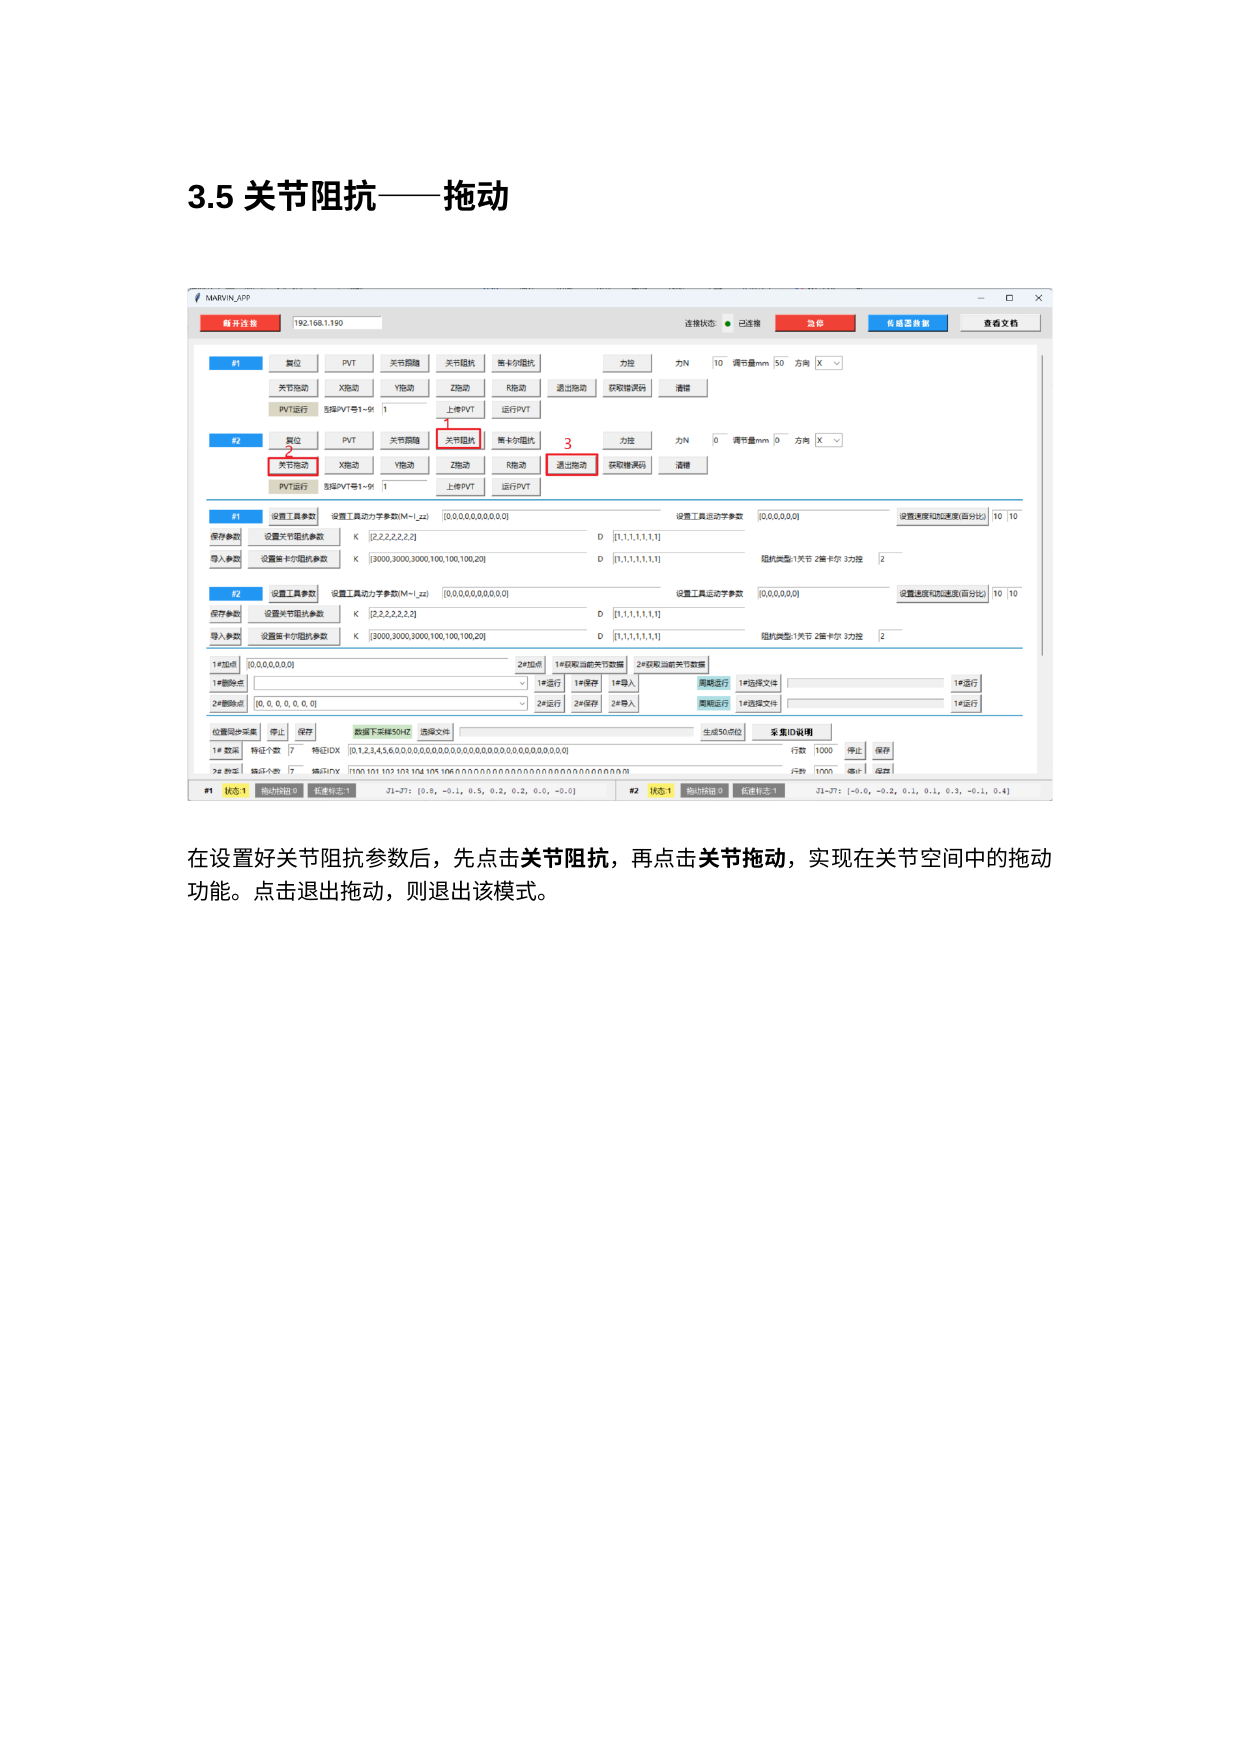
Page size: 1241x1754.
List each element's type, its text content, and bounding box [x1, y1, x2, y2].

text 在设置好关节阻抗参数后，先点击关节阻抗，再点击关节拖动，实现在关节空间中的拖动功能。点击退出拖动，则退出该模式。 [187, 841, 1053, 906]
subtitle 3.5 关节阻抗——拖动 [187, 162, 1053, 227]
picture [187, 288, 1053, 801]
